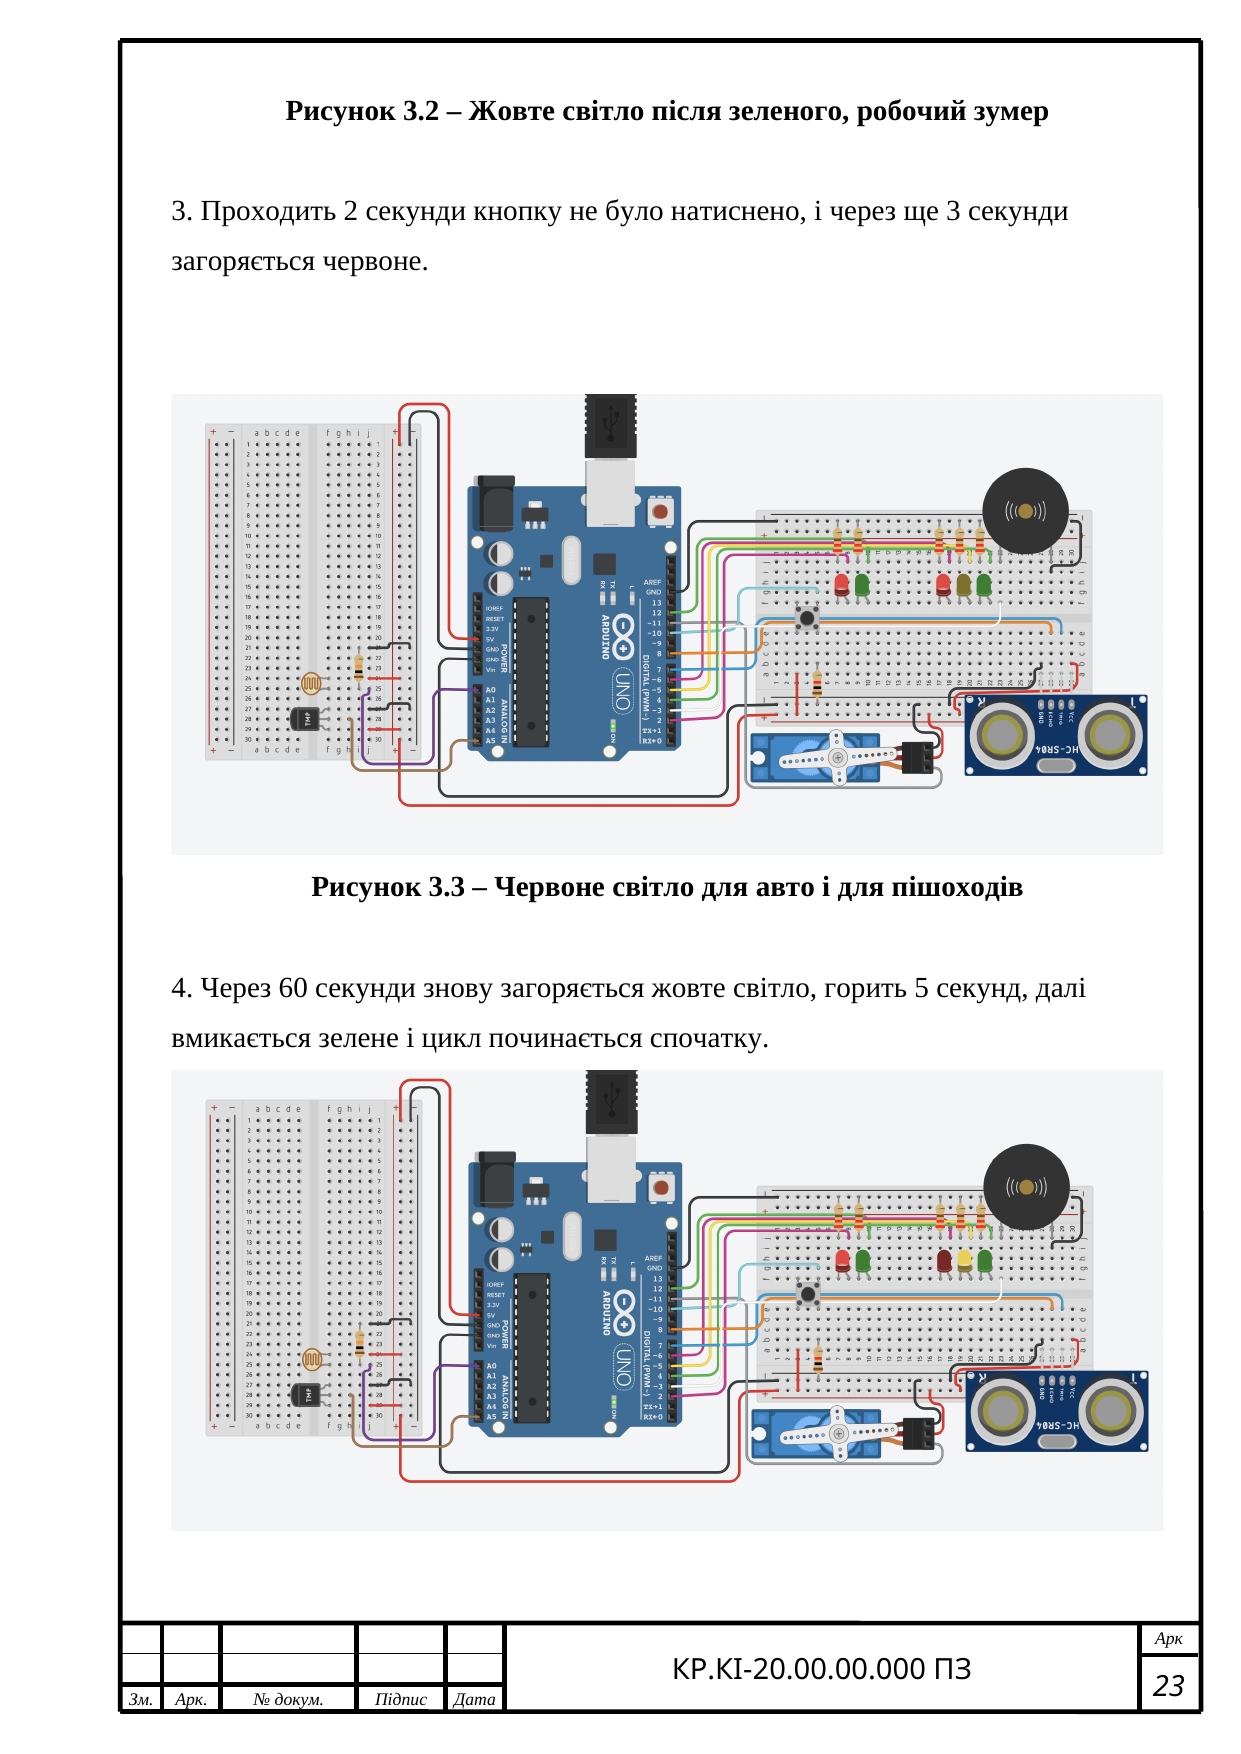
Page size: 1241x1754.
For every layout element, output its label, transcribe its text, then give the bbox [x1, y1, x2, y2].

text 3. Проходить 2 секунди кнопку не було натиснено, і через ще 3 секунди загоряється червоне. [171, 193, 1163, 277]
picture [171, 394, 1164, 855]
text 4. Через 60 секунди знову загоряється жовте світло, горить 5 секунд, далі вмикається зелене і цикл починається спочатку. [171, 970, 1163, 1053]
text Рисунок 3.2 – Жовте світло після зеленого, робочий зумер [171, 93, 1163, 126]
picture [171, 1070, 1164, 1531]
text Рисунок 3.3 – Червоне світло для авто і для пішоходів [171, 869, 1163, 903]
